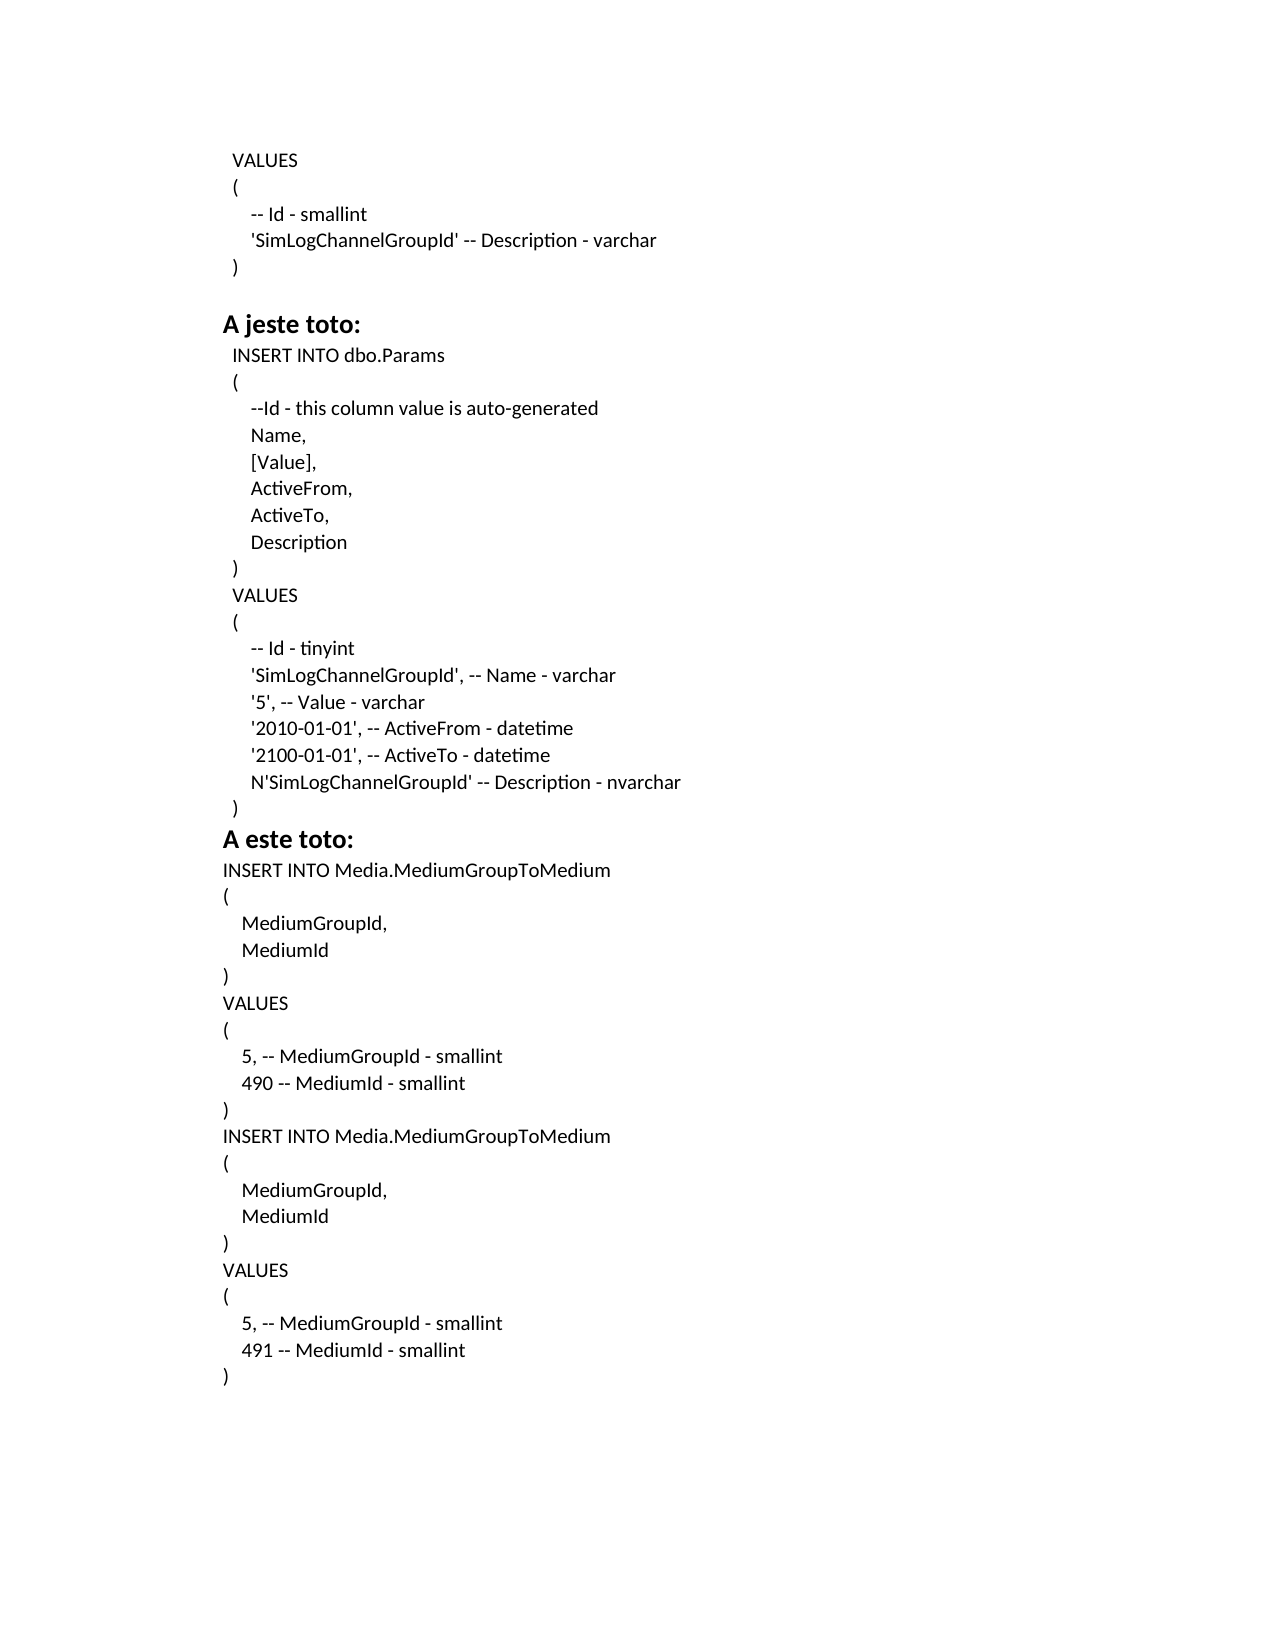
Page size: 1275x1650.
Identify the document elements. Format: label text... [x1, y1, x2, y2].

text -- Id - smallint [223, 201, 1127, 226]
text VALUES [223, 990, 1127, 1016]
text ( [223, 174, 1127, 200]
text INSERT INTO Media.MediumGroupToMedium [223, 857, 1127, 882]
text ActiveFrom, [223, 476, 1127, 501]
text [Value], [223, 449, 1127, 474]
text Description [223, 529, 1127, 554]
text VALUES [223, 148, 1127, 173]
text ) [223, 796, 1127, 821]
text ) [223, 556, 1127, 581]
text -- Id - tinyint [223, 636, 1127, 661]
text ) [223, 254, 1127, 280]
text ( [223, 609, 1127, 634]
text ) [223, 1363, 1127, 1389]
text '2100-01-01', -- ActiveTo - datetime [223, 742, 1127, 768]
text N'SimLogChannelGroupId' -- Description - nvarchar [223, 769, 1127, 794]
text ) [223, 1097, 1127, 1122]
text ) [223, 1230, 1127, 1256]
text 490 -- MediumId - smallint [223, 1070, 1127, 1096]
text 'SimLogChannelGroupId', -- Name - varchar [223, 662, 1127, 688]
text ( [223, 1150, 1127, 1176]
text MediumId [223, 937, 1127, 962]
text INSERT INTO Media.MediumGroupToMedium [223, 1123, 1127, 1149]
text INSERT INTO dbo.Params [223, 342, 1127, 368]
text 'SimLogChannelGroupId' -- Description - varchar [223, 228, 1127, 253]
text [223, 396, 1127, 421]
text ) [223, 963, 1127, 989]
text VALUES [223, 582, 1127, 608]
text 491 -- MediumId - smallint [223, 1337, 1127, 1362]
text '2010-01-01', -- ActiveFrom - datetime [223, 716, 1127, 741]
text ( [223, 1017, 1127, 1042]
text Name, [223, 422, 1127, 448]
text A este toto: [223, 822, 1127, 855]
text MediumId [223, 1203, 1127, 1229]
text VALUES [223, 1257, 1127, 1282]
text A jeste toto: [223, 308, 1127, 341]
text MediumGroupId, [223, 1177, 1127, 1202]
text 5, -- MediumGroupId - smallint [223, 1043, 1127, 1069]
text MediumGroupId, [223, 910, 1127, 936]
text 5, -- MediumGroupId - smallint [223, 1310, 1127, 1336]
text ( [223, 369, 1127, 394]
text ActiveTo, [223, 502, 1127, 528]
text ( [223, 1283, 1127, 1309]
text ( [223, 883, 1127, 909]
text '5', -- Value - varchar [223, 689, 1127, 714]
